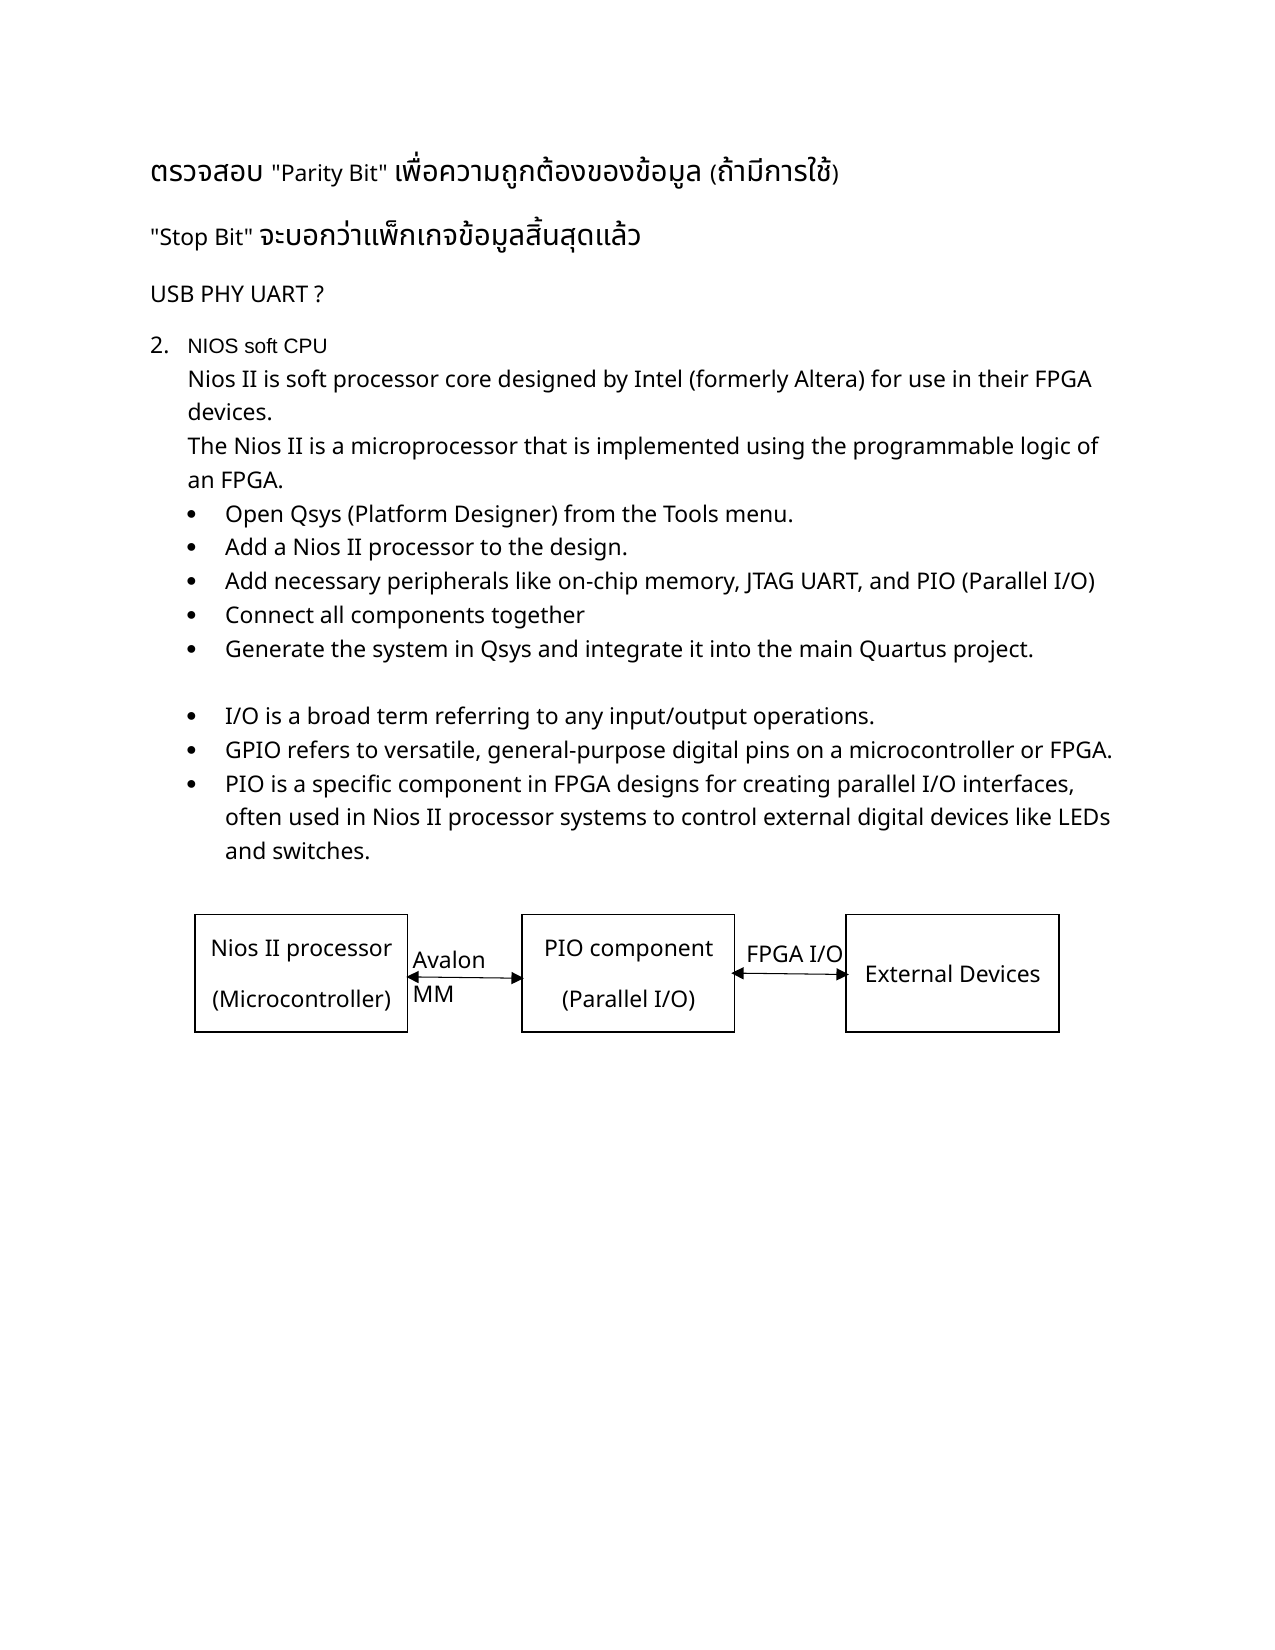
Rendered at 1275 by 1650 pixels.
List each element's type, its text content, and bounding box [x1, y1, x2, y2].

list NIOS soft CPU [150, 329, 1125, 360]
list Generate the system in Qsys and integrate it into the main Quartus project. [187, 632, 1125, 664]
text "Stop Bit" จะบอกว่าแพ็กเกจข้อมูลสิ้นสุดแล้ว [150, 214, 1125, 258]
list Add a Nios II processor to the design. [187, 531, 1125, 562]
list I/O is a broad term referring to any input/output operations. [187, 700, 1125, 731]
list Open Qsys (Platform Designer) from the Tools menu. [187, 497, 1125, 529]
list Add necessary peripherals like on-chip memory, JTAG UART, and PIO (Parallel I/O) [187, 565, 1125, 596]
list The Nios II is a microprocessor that is implemented using the programmable logic of an FPGA. [187, 430, 1125, 495]
list PIO is a specific component in FPGA designs for creating parallel I/O interfaces, often used in Nios II processor systems to control external digital devices like LEDs and switches. [187, 767, 1125, 866]
text USB PHY UART ? [150, 278, 1125, 309]
text ตรวจสอบ "Parity Bit" เพื่อความถูกต้องของข้อมูล (ถ้ามีการใช้) [150, 150, 1125, 194]
list GPIO refers to versatile, general-purpose digital pins on a microcontroller or FPGA. [187, 734, 1125, 765]
list Connect all components together [187, 599, 1125, 630]
list Nios II is soft processor core designed by Intel (formerly Altera) for use in their FPGA devices. [187, 362, 1125, 427]
